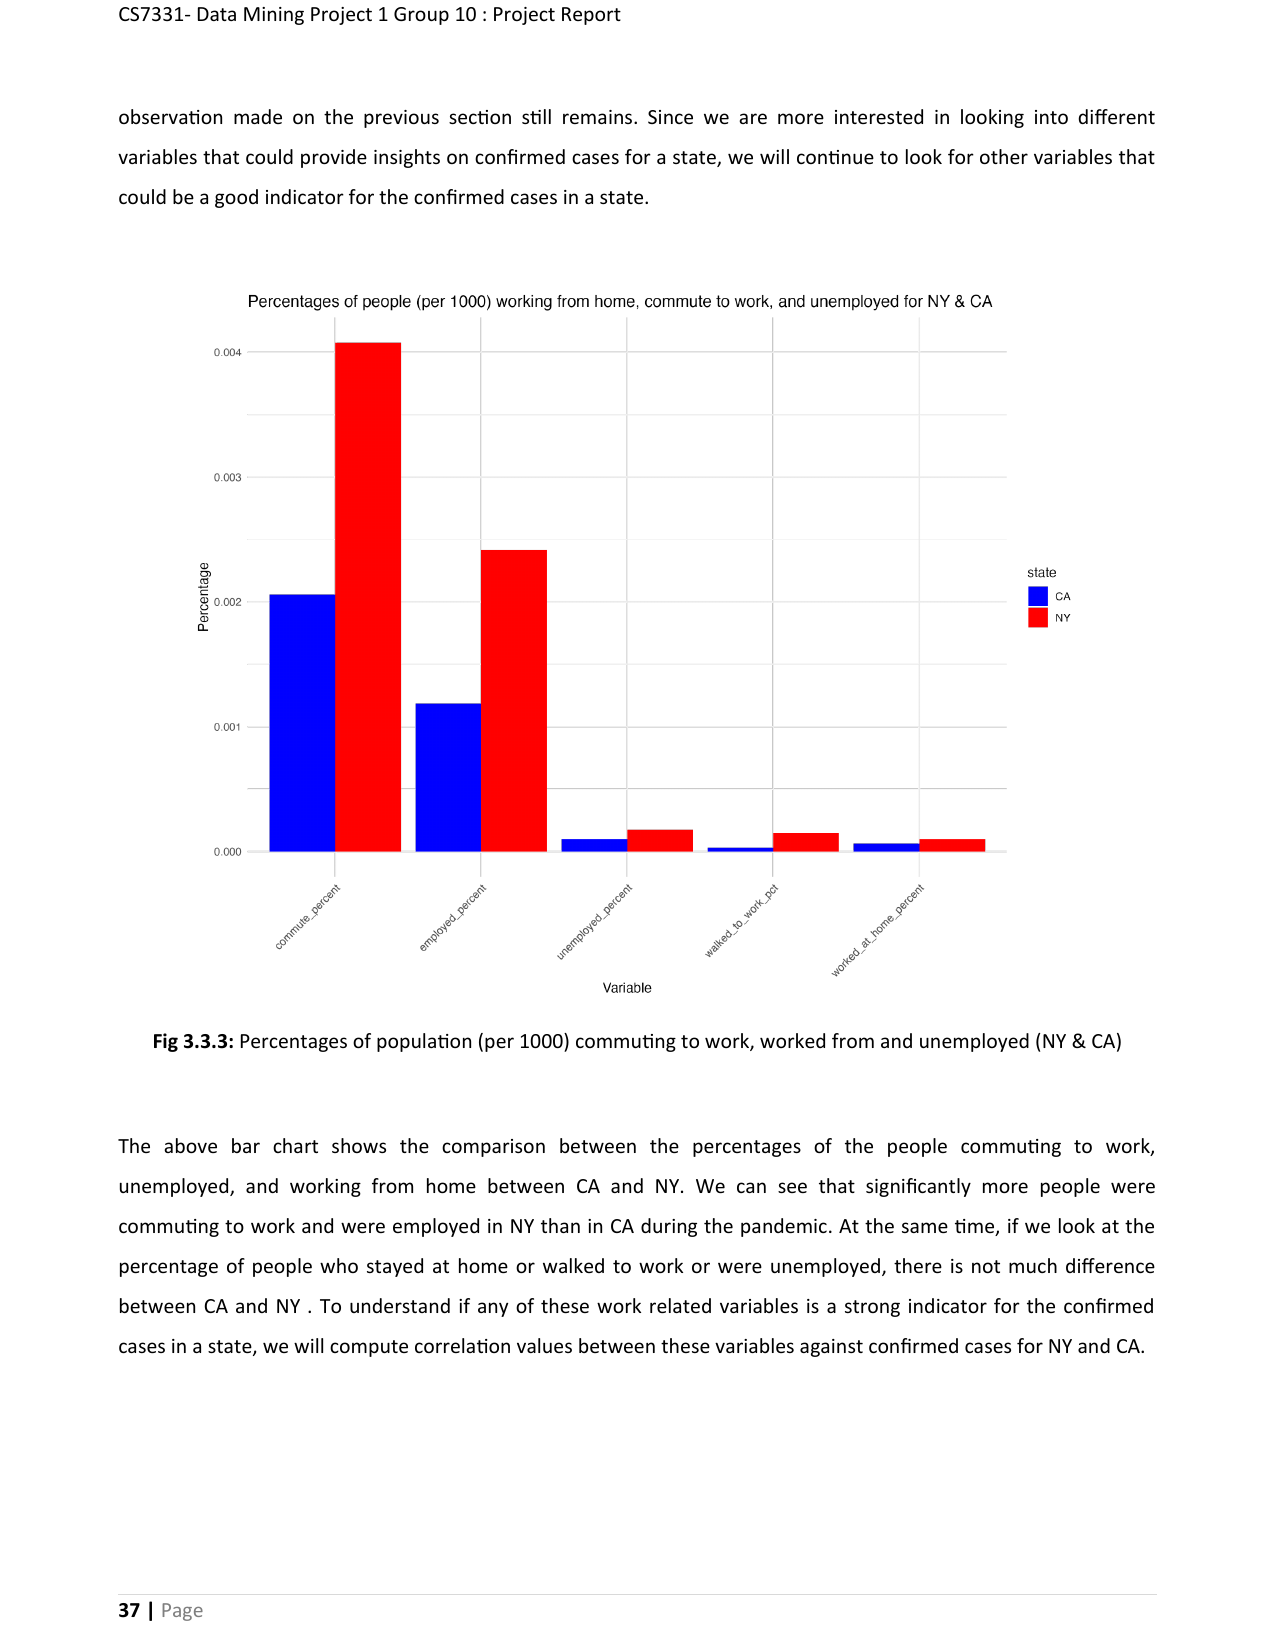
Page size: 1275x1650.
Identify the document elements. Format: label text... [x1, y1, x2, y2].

text The above bar chart shows the comparison between the percentages of the people commuting to work, unemployed, and working from home between CA and NY. We can see that significantly more people were commuting to work and were employed in NY than in CA during the pandemic. At the same time, if we look at the percentage of people who stayed at home or walked to work or were unemployed, there is not much difference between CA and NY . To understand if any of these work related variables is a strong indicator for the confirmed cases in a state, we will compute correlation values between these variables against confirmed cases for NY and CA. [118, 1132, 1157, 1359]
picture [191, 288, 1084, 1002]
text Fig 3.3.3: Percentages of population (per 1000) commuting to work, worked from and unemployed (NY & CA) [118, 1027, 1157, 1054]
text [118, 103, 1157, 210]
